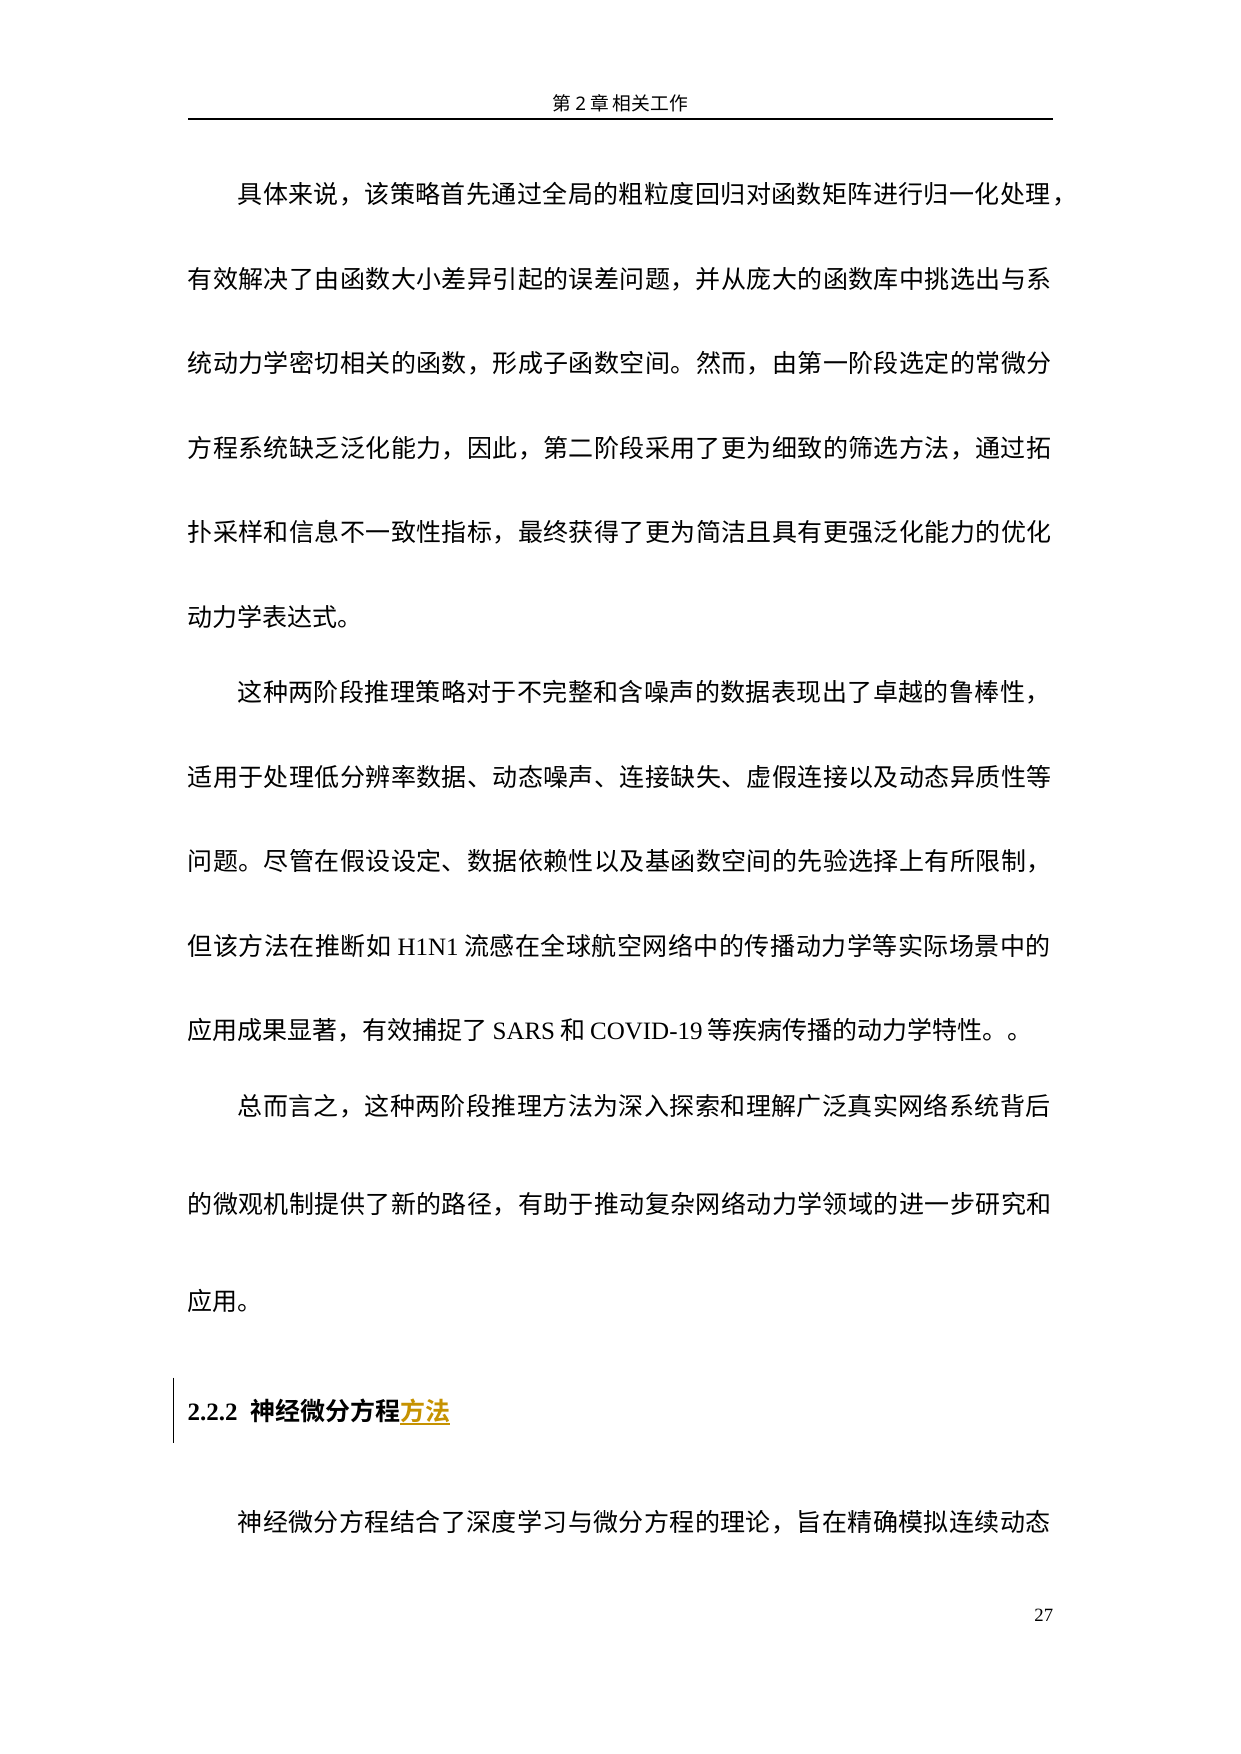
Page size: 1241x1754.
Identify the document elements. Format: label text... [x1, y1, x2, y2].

text 具体来说，该策略首先通过全局的粗粒度回归对函数矩阵进行归一化处理，有效解决了由函数大小差异引起的误差问题，并从庞大的函数库中挑选出与系统动力学密切相关的函数，形成子函数空间。然而，由第一阶段选定的常微分方程系统缺乏泛化能力，因此，第二阶段采用了更为细致的筛选方法，通过拓扑采样和信息不一致性指标，最终获得了更为简洁且具有更强泛化能力的优化动力学表达式。 [187, 160, 1053, 648]
subtitle 2.2.2 神经微分方程 [187, 1377, 1053, 1442]
text 这种两阶段推理策略对于不完整和含噪声的数据表现出了卓越的鲁棒性，适用于处理低分辨率数据、动态噪声、连接缺失、虚假连接以及动态异质性等问题。尽管在假设设定、数据依赖性以及基函数空间的先验选择上有所限制，但该方法在推断如H1N1流感在全球航空网络中的传播动力学等实际场景中的应用成果显著，有效捕捉了SARS和COVID-19等疾病传播的动力学特性。。 [187, 658, 1053, 1061]
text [187, 1488, 1053, 1553]
text 总而言之，这种两阶段推理方法为深入探索和理解广泛真实网络系统背后的微观机制提供了新的路径，有助于推动复杂网络动力学领域的进一步研究和应用。 [187, 1072, 1053, 1332]
